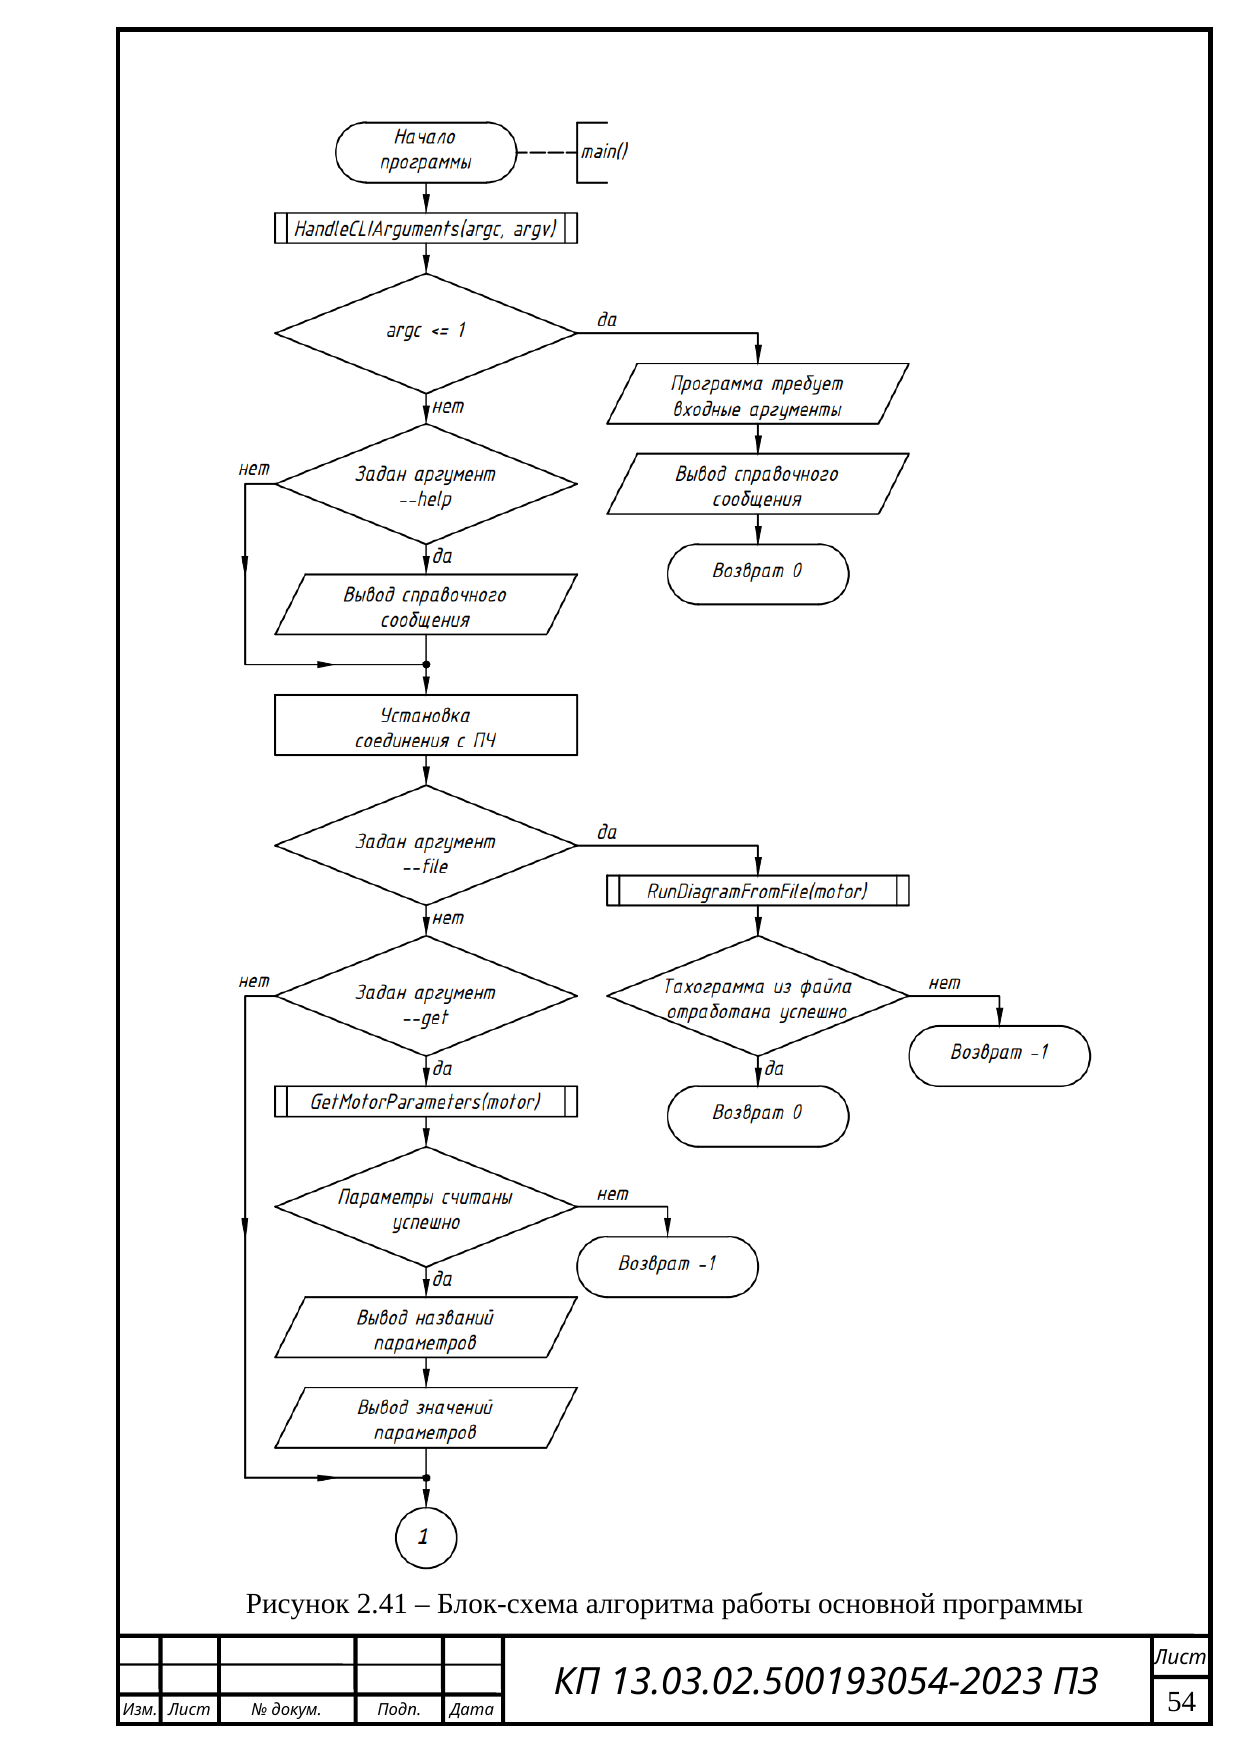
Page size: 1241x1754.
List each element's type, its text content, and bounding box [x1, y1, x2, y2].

picture [235, 118, 1093, 1570]
